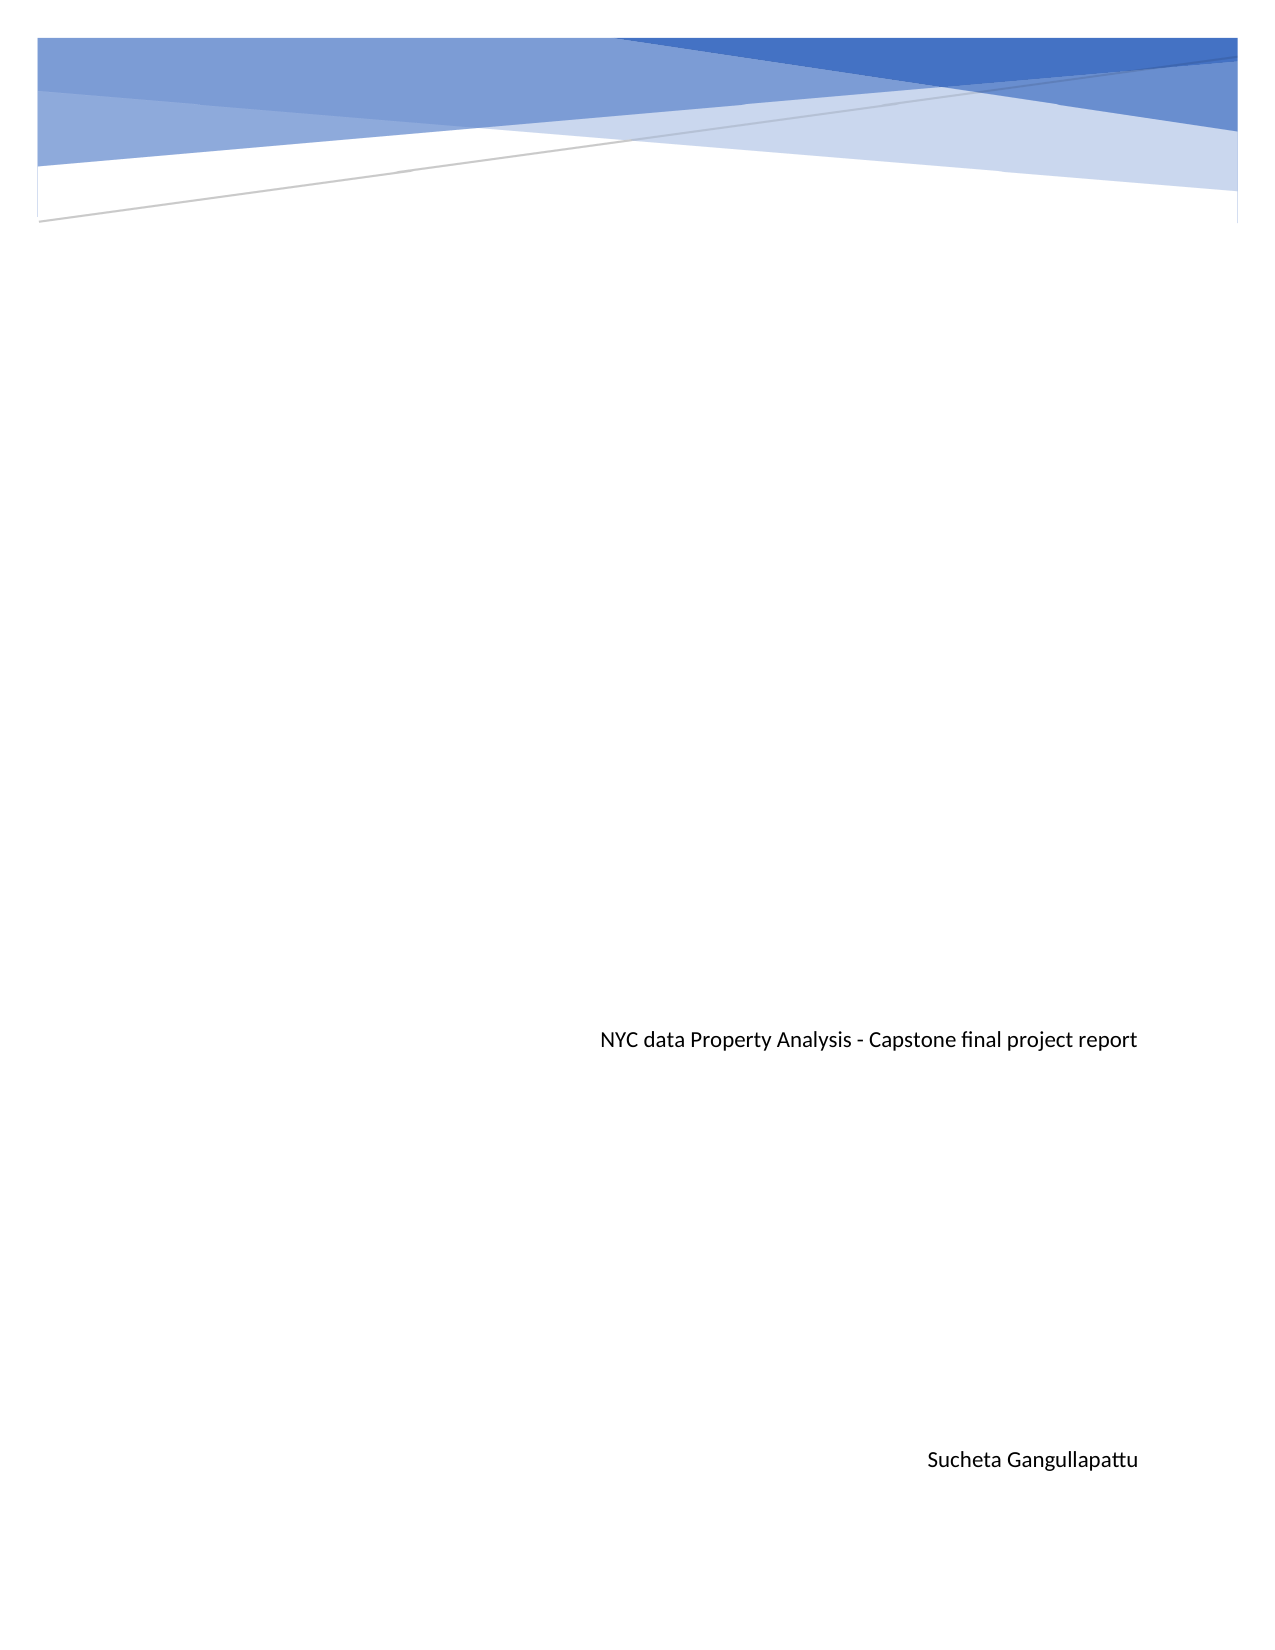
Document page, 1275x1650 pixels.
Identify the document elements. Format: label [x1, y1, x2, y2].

picture [37, 37, 1238, 238]
